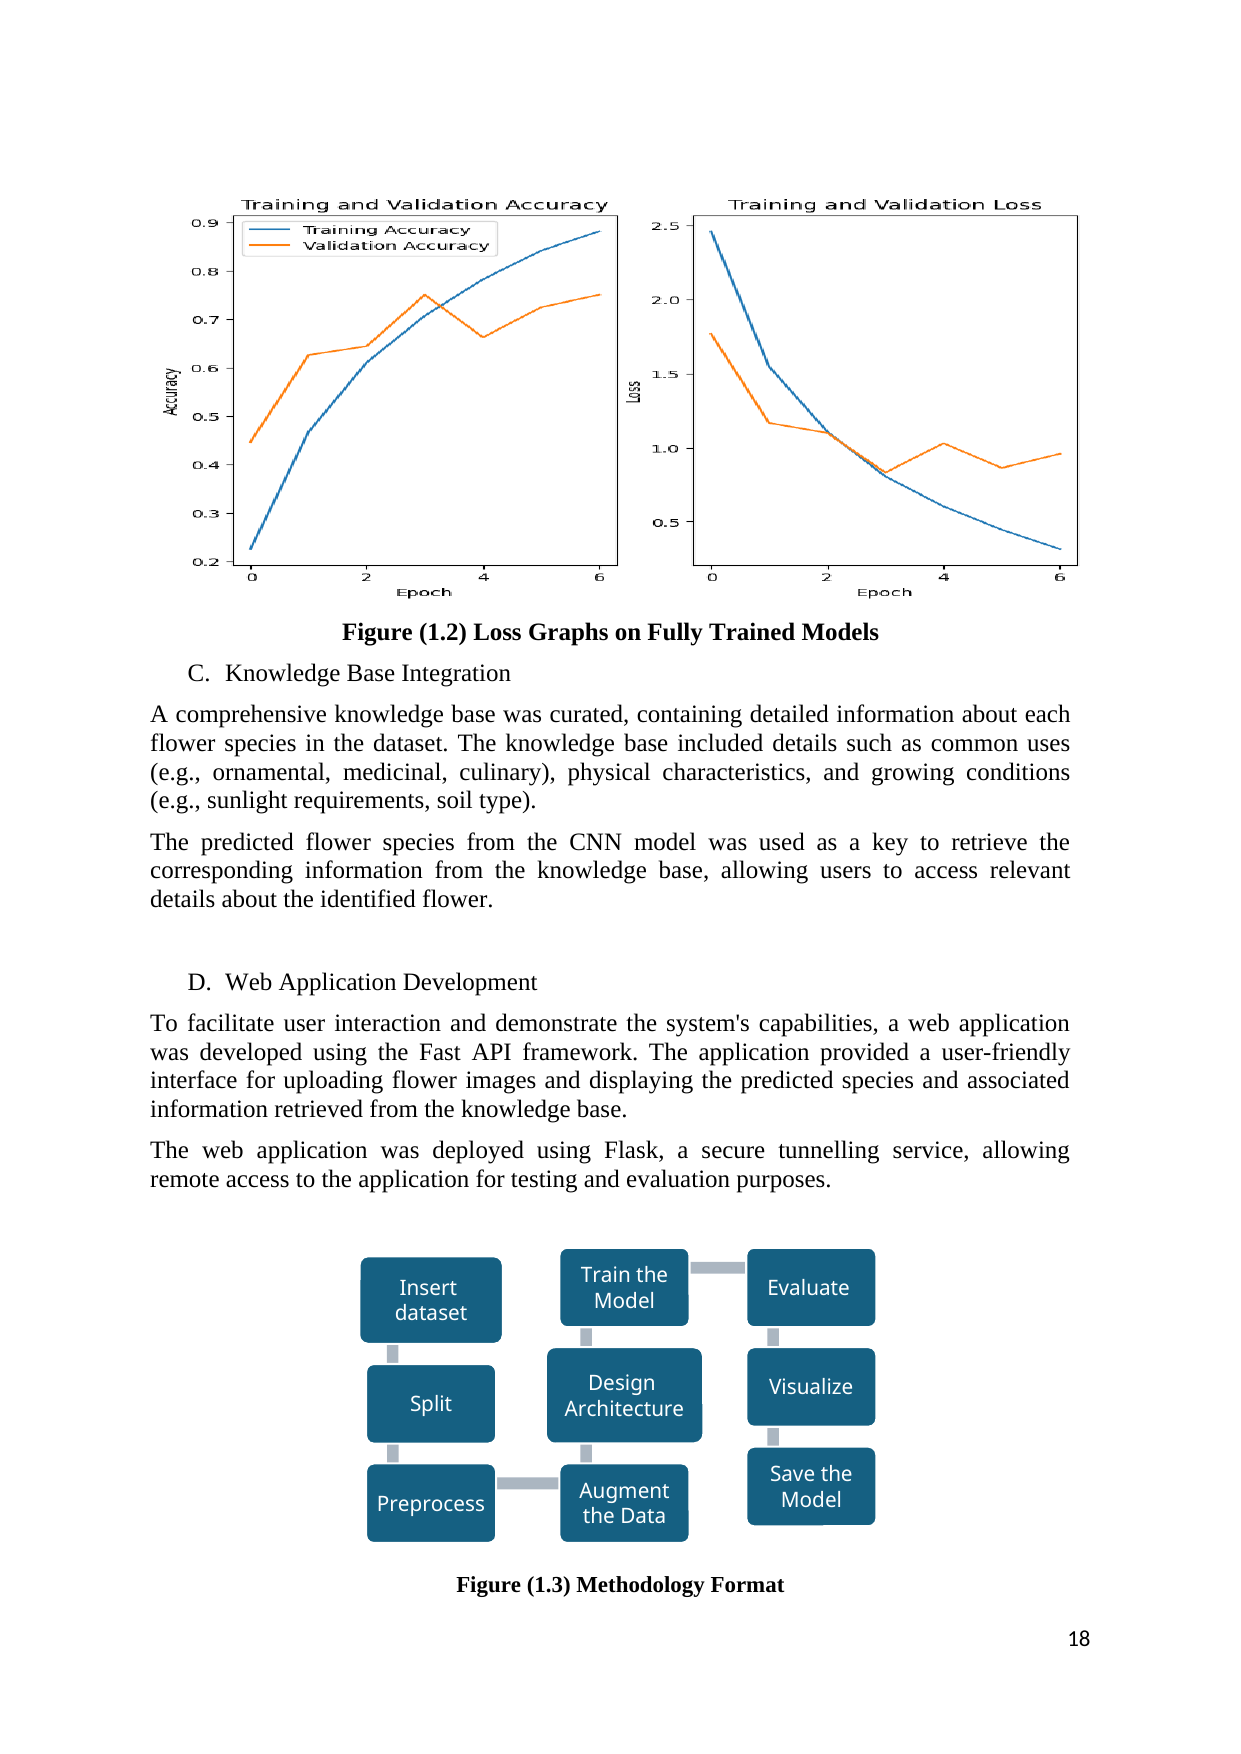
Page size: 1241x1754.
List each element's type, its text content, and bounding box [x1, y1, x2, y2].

picture [150, 191, 1090, 605]
text The web application was deployed using Flask, a secure tunnelling service, allowing remote access to the application for testing and evaluation purposes. [150, 1135, 1071, 1193]
list Web Application Development [187, 967, 1071, 995]
text The predicted flower species from the CNN model was used as a key to retrieve the corresponding information from the knowledge base, allowing users to access relevant details about the identified flower. [150, 827, 1071, 913]
text A comprehensive knowledge base was curated, containing detailed information about each flower species in the dataset. The knowledge base included details such as common uses (e.g., ornamental, medicinal, culinary), physical characteristics, and growing conditions (e.g., sunlight requirements, soil type). [150, 699, 1071, 814]
text Figure (1.2) Loss Graphs on Fully Trained Models [150, 617, 1071, 645]
text To facilitate user interaction and demonstrate the system's capabilities, a web application was developed using the Fast API framework. The application provided a user-friendly interface for uploading flower images and displaying the predicted species and associated information retrieved from the knowledge base. [150, 1008, 1071, 1123]
list Knowledge Base Integration [187, 658, 1071, 687]
text Figure (1.3) Methodology Format [150, 1571, 1090, 1597]
